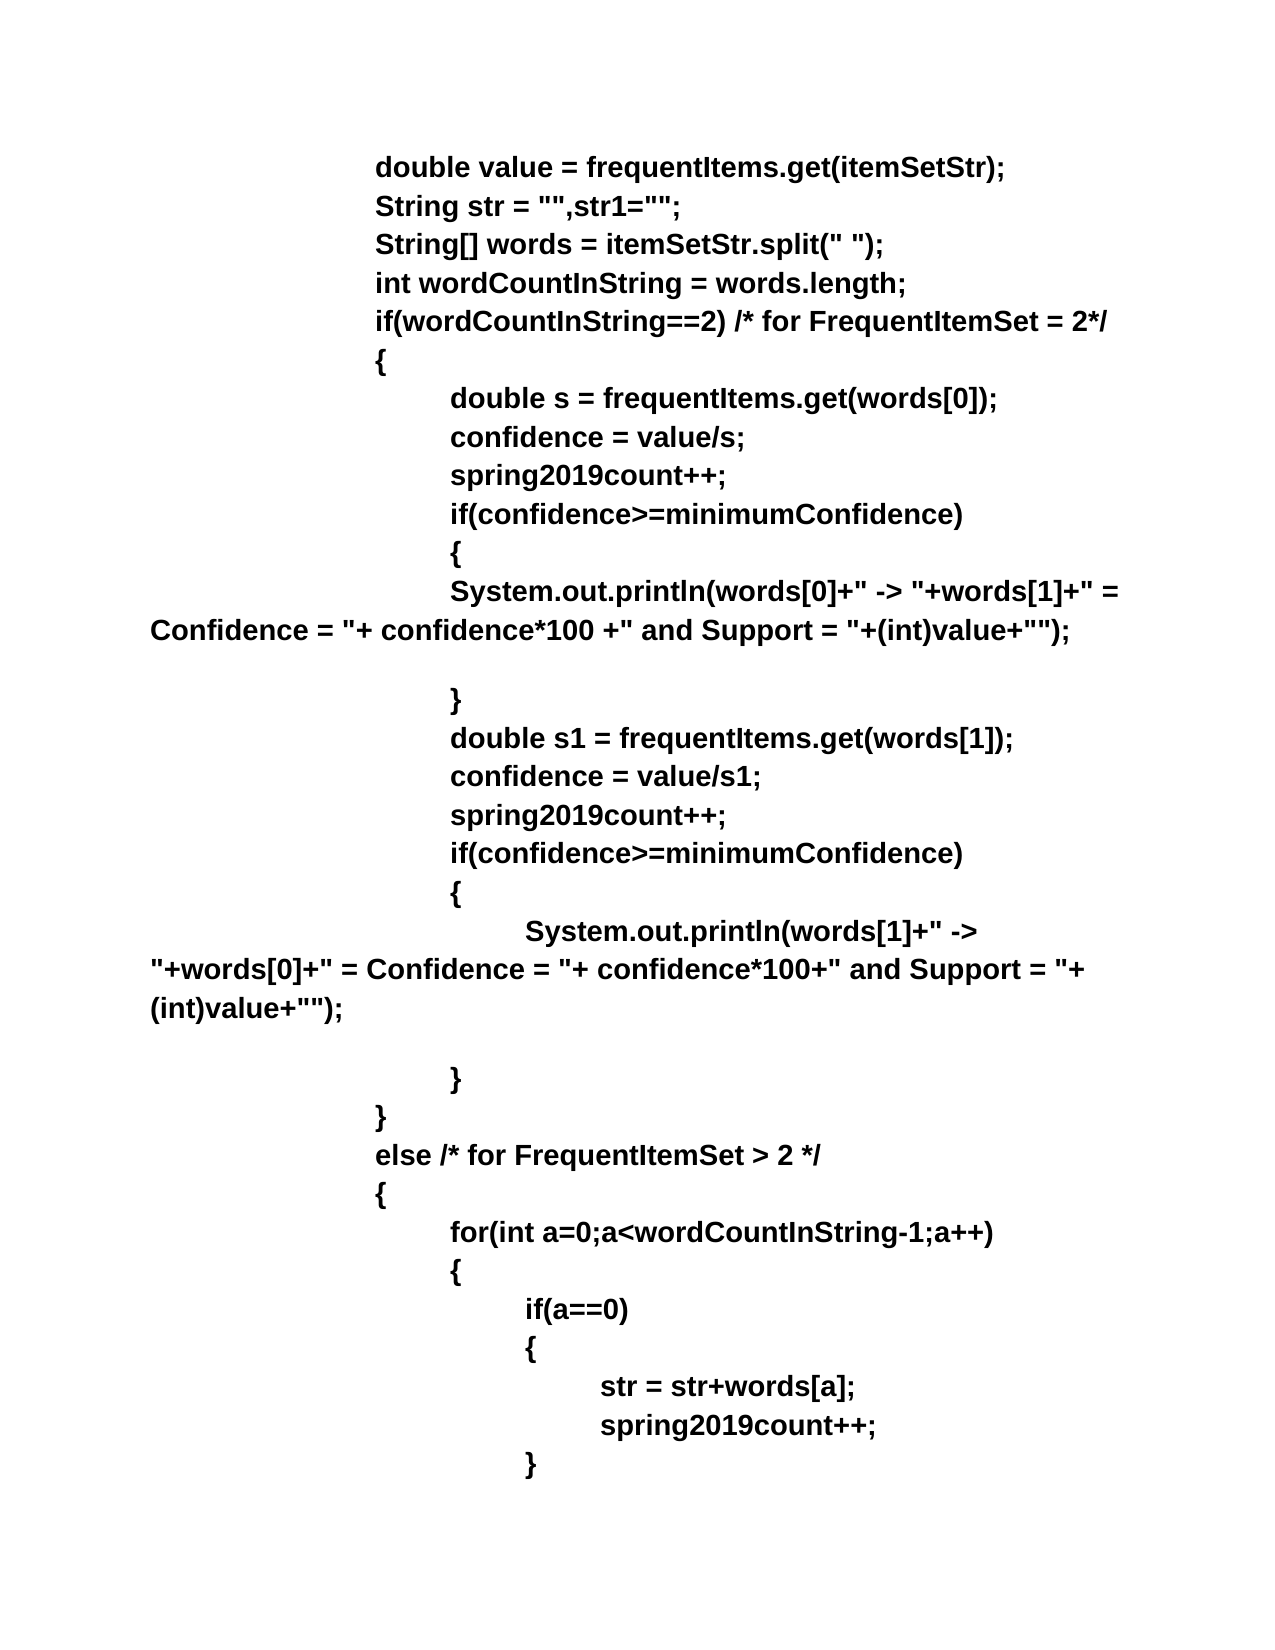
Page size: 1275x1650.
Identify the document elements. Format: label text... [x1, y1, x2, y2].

text System.out.println(words[1]+" -> "+words[0]+" = Confidence = "+ confidence*100+" and Support = "+(int)value+""); [150, 914, 1125, 1024]
text if(confidence>=minimumConfidence) [150, 837, 1125, 870]
text int wordCountInString = words.length; [150, 266, 1125, 299]
text spring2019count++; [150, 1407, 1125, 1441]
text double s1 = frequentItems.get(words[1]); [150, 721, 1125, 754]
text { [150, 535, 1125, 569]
text { [150, 1253, 1125, 1287]
text { [150, 1176, 1125, 1210]
text if(a==0) [150, 1292, 1125, 1325]
text else /* for FrequentItemSet > 2 */ [150, 1138, 1125, 1171]
text { [150, 343, 1125, 376]
text } [150, 1099, 1125, 1133]
text spring2019count++; [150, 458, 1125, 492]
text spring2019count++; [150, 798, 1125, 832]
text double value = frequentItems.get(itemSetStr); [150, 150, 1125, 183]
text { [150, 1330, 1125, 1364]
text String[] words = itemSetStr.split(" "); [150, 227, 1125, 261]
text for(int a=0;a<wordCountInString-1;a++) [150, 1215, 1125, 1248]
text str = str+words[a]; [150, 1369, 1125, 1402]
text double s = frequentItems.get(words[0]); [150, 381, 1125, 415]
text } [150, 682, 1125, 716]
text confidence = value/s; [150, 420, 1125, 453]
text System.out.println(words[0]+" -> "+words[1]+" = Confidence = "+ confidence*100 +" and Support = "+(int)value+""); [150, 574, 1125, 646]
text { [150, 875, 1125, 909]
text } [150, 1061, 1125, 1094]
text if(wordCountInString==2) /* for FrequentItemSet = 2*/ [150, 304, 1125, 338]
text } [150, 1446, 1125, 1479]
text confidence = value/s1; [150, 759, 1125, 793]
text String str = "",str1=""; [150, 188, 1125, 222]
text if(confidence>=minimumConfidence) [150, 497, 1125, 530]
